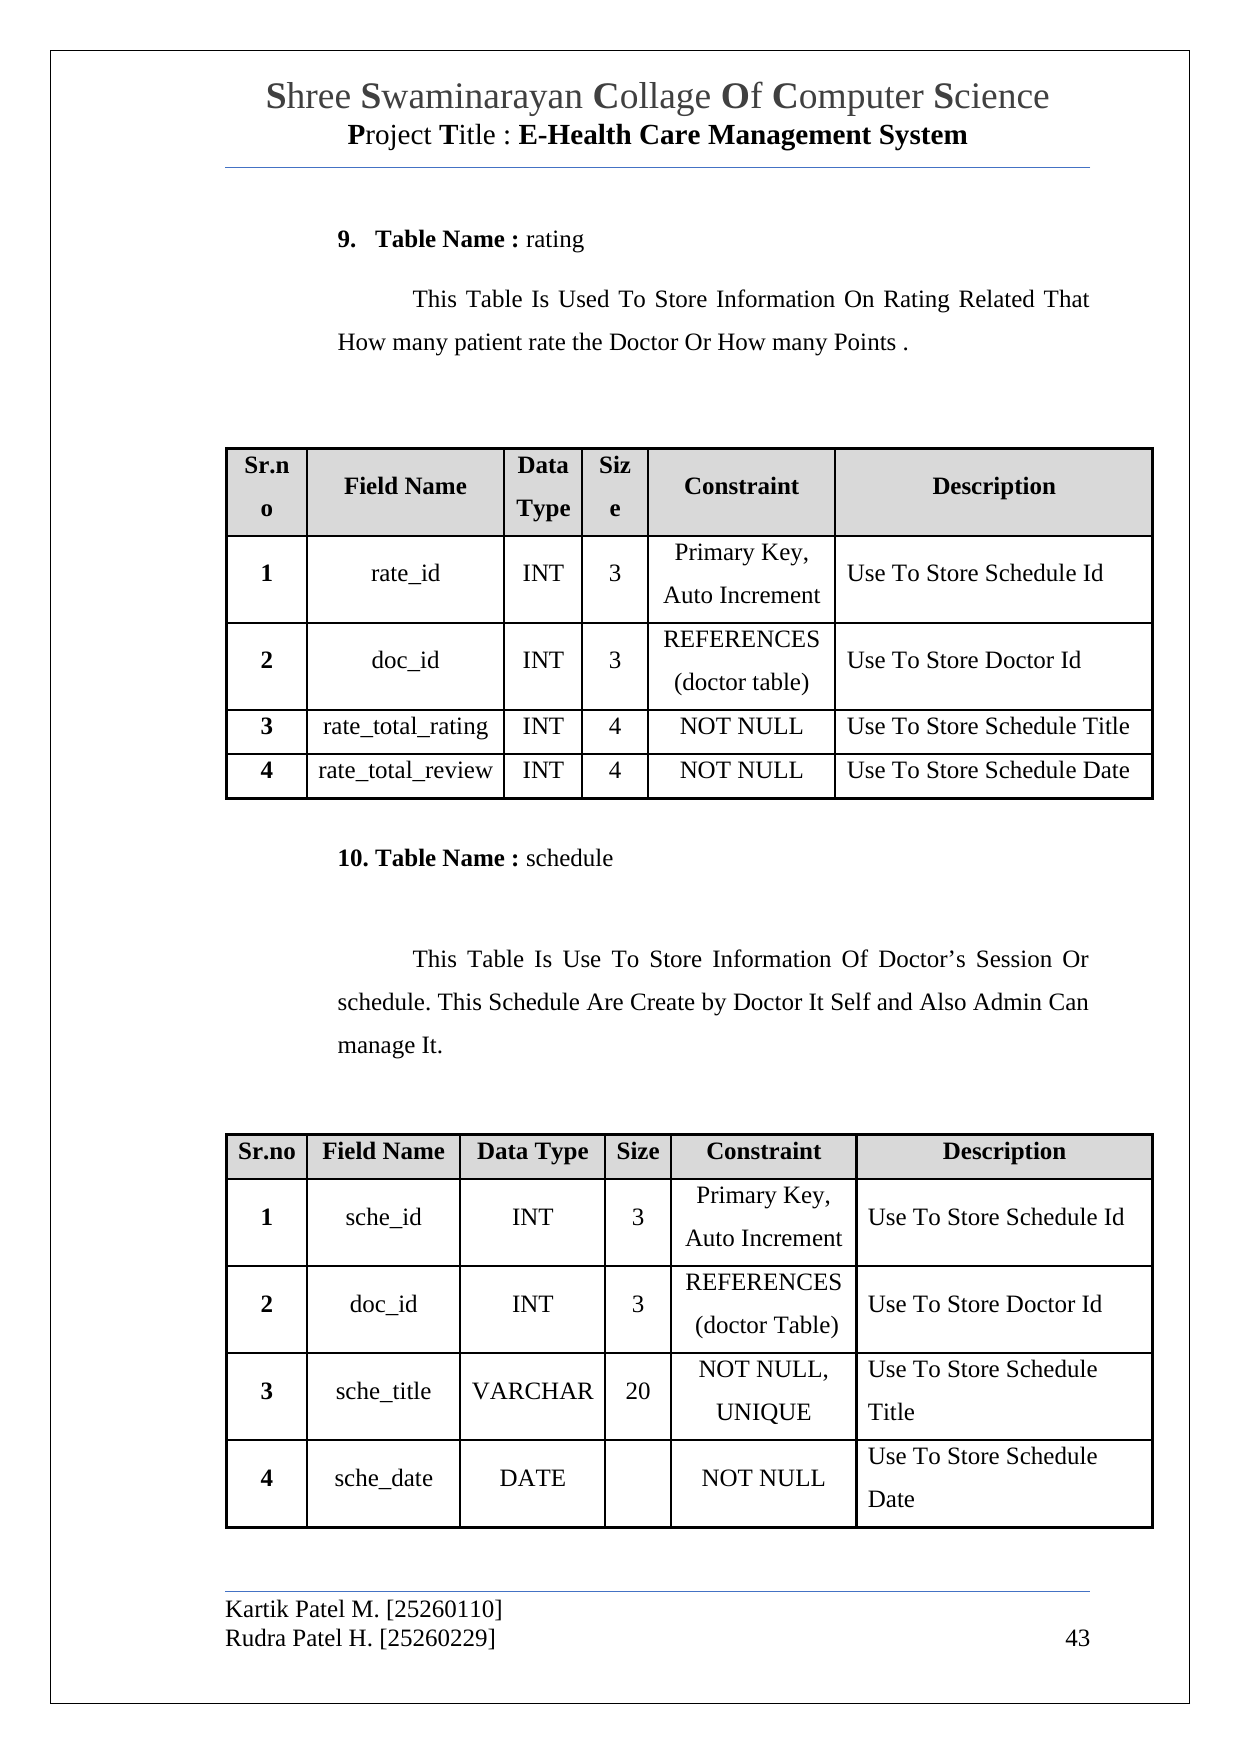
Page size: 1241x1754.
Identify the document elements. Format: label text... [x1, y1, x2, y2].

table_cell 3 [228, 711, 306, 753]
table_cell 1 [228, 1180, 306, 1265]
table_cell INT [505, 755, 581, 797]
table_cell rate_total_review [308, 755, 503, 797]
table_cell 4 [228, 1441, 306, 1526]
table_cell Use To Store Schedule Title [858, 1354, 1151, 1439]
table_cell 3 [228, 1354, 306, 1439]
table_cell NOT NULL [649, 755, 834, 797]
table_cell doc_id [308, 624, 503, 709]
table_cell INT [505, 537, 581, 622]
table_cell Use To Store Schedule Date [836, 755, 1151, 797]
table_header Field Name [308, 450, 503, 535]
table_cell 4 [228, 755, 306, 797]
table_cell sche_title [308, 1354, 459, 1439]
table_cell Use To Store Schedule Date [858, 1441, 1151, 1526]
table_cell INT [505, 624, 581, 709]
table_cell 1 [228, 537, 306, 622]
table_header Data Type [505, 450, 581, 535]
table_cell rate_id [308, 537, 503, 622]
table_cell 3 [606, 1180, 670, 1265]
table_cell sche_date [308, 1441, 459, 1526]
table_cell INT [461, 1267, 604, 1352]
table_cell NOT NULL, UNIQUE [672, 1354, 855, 1439]
table_cell Use To Store Doctor Id [836, 624, 1151, 709]
table_header Size [583, 450, 647, 535]
table_cell rate_total_rating [308, 711, 503, 753]
table_cell Use To Store Schedule Id [858, 1180, 1151, 1265]
table_cell Use To Store Schedule Title [836, 711, 1151, 753]
table_header Data Type [461, 1136, 604, 1178]
table_cell 2 [228, 624, 306, 709]
table_cell NOT NULL [649, 711, 834, 753]
table_cell INT [461, 1180, 604, 1265]
table_cell doc_id [308, 1267, 459, 1352]
table_header Description [858, 1136, 1151, 1178]
table_header Sr.no [228, 1136, 306, 1178]
table_cell [606, 1441, 670, 1526]
table_cell REFERENCES (doctor table) [649, 624, 834, 709]
table_cell 3 [606, 1267, 670, 1352]
table_cell 4 [583, 711, 647, 753]
table_header Description [836, 450, 1151, 535]
table_cell REFERENCES (doctor Table) [672, 1267, 855, 1352]
text This Table Is Used To Store Information On Rating Related That How many patient rate the Doctor Or How many Points . [337, 284, 1090, 356]
table_cell 3 [583, 624, 647, 709]
list This Table Is Use To Store Information Of Doctor’s Session Or schedule. This Schedule Are Create by Doctor It Self and Also Admin Can manage It. [337, 944, 1090, 1059]
table_cell Primary Key, Auto Increment [649, 537, 834, 622]
table_cell 2 [228, 1267, 306, 1352]
table_header Field Name [308, 1136, 459, 1178]
table_cell 3 [583, 537, 647, 622]
table_cell DATE [461, 1441, 604, 1526]
table_cell sche_id [308, 1180, 459, 1265]
table_header Size [606, 1136, 670, 1178]
list Table Name : schedule [337, 843, 1090, 872]
table_cell Primary Key, Auto Increment [672, 1180, 855, 1265]
table_cell Use To Store Doctor Id [858, 1267, 1151, 1352]
table_header Sr.no [228, 450, 306, 535]
table_cell Use To Store Schedule Id [836, 537, 1151, 622]
table_cell NOT NULL [672, 1441, 855, 1526]
table_header Constraint [672, 1136, 855, 1178]
table_cell 4 [583, 755, 647, 797]
table_cell 20 [606, 1354, 670, 1439]
table_header Constraint [649, 450, 834, 535]
list Table Name : rating [337, 224, 1090, 253]
table_cell VARCHAR [461, 1354, 604, 1439]
table_cell INT [505, 711, 581, 753]
